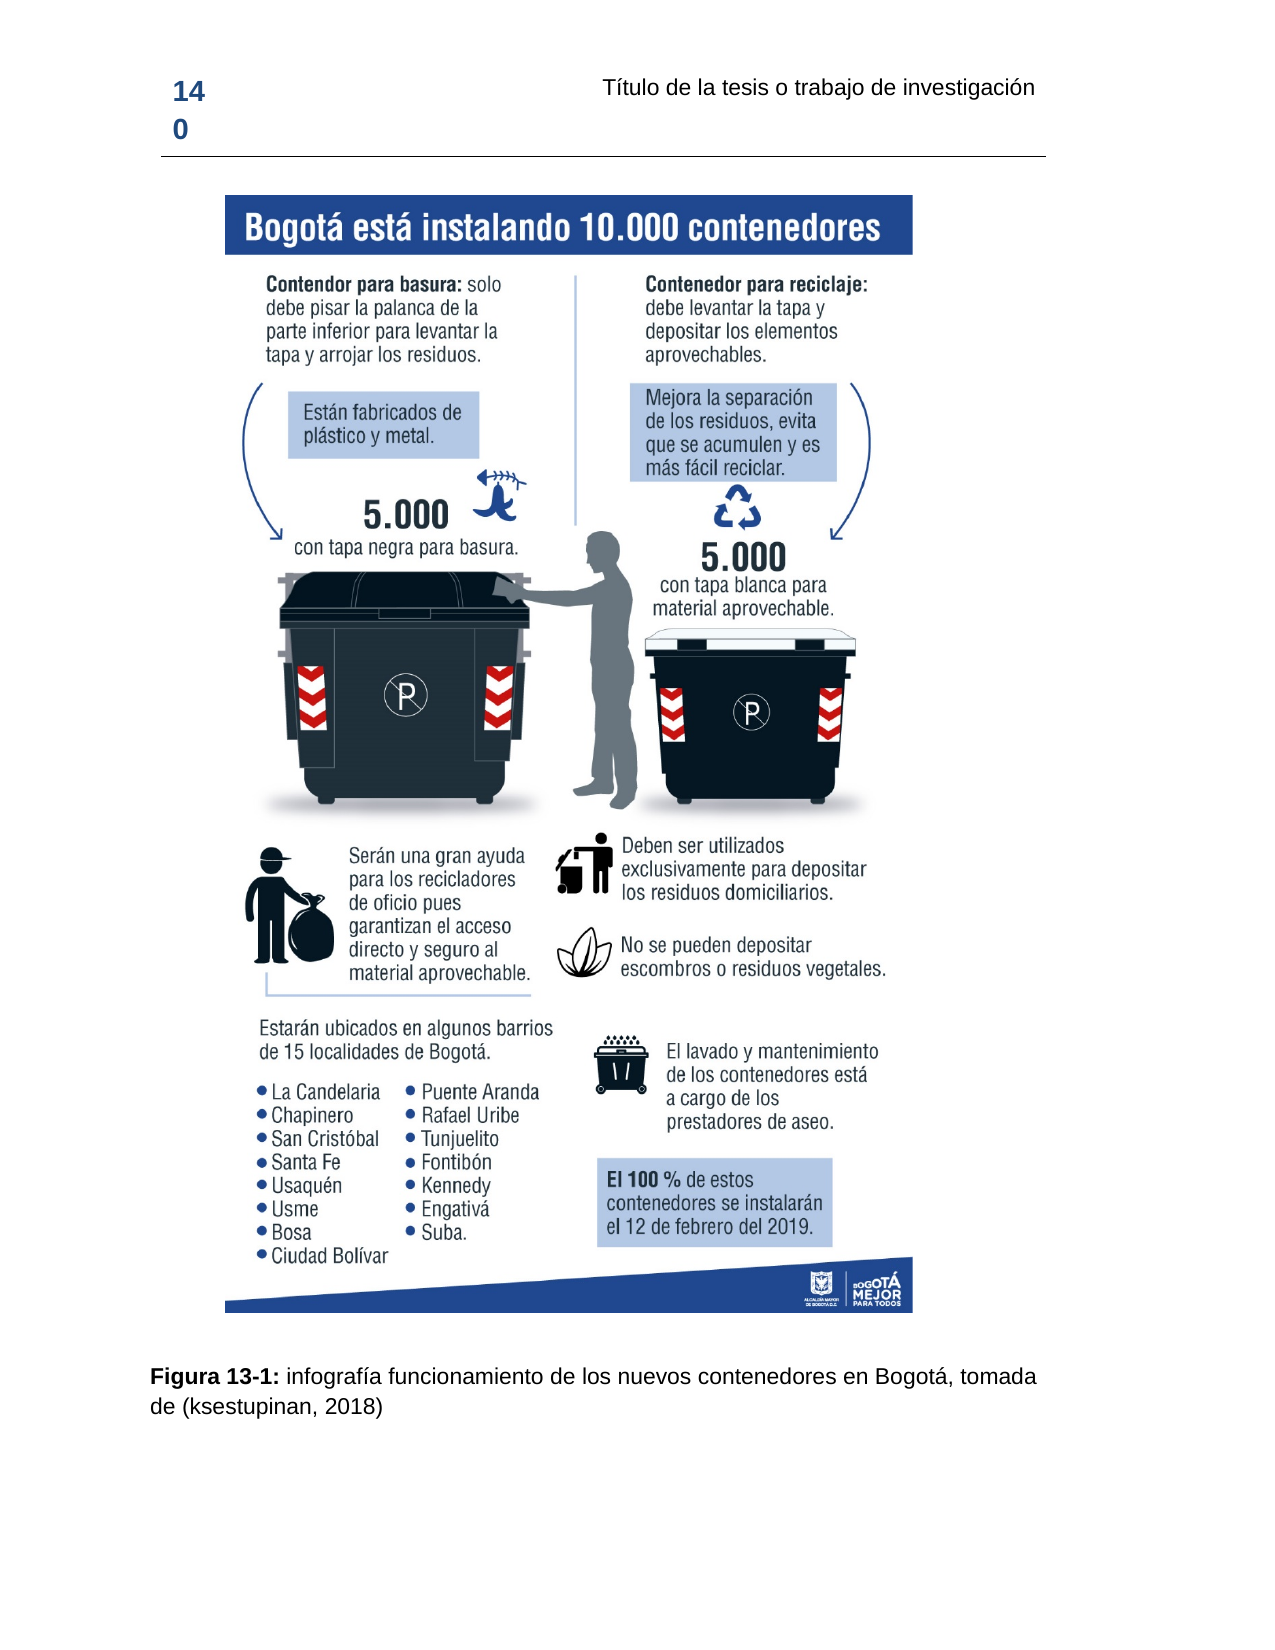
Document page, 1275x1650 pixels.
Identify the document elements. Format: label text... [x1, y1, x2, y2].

picture [225, 195, 913, 1313]
text Figura 13-1: infografía funcionamiento de los nuevos contenedores en Bogotá, tomada de (ksestupinan, 2018) [150, 1363, 1062, 1419]
